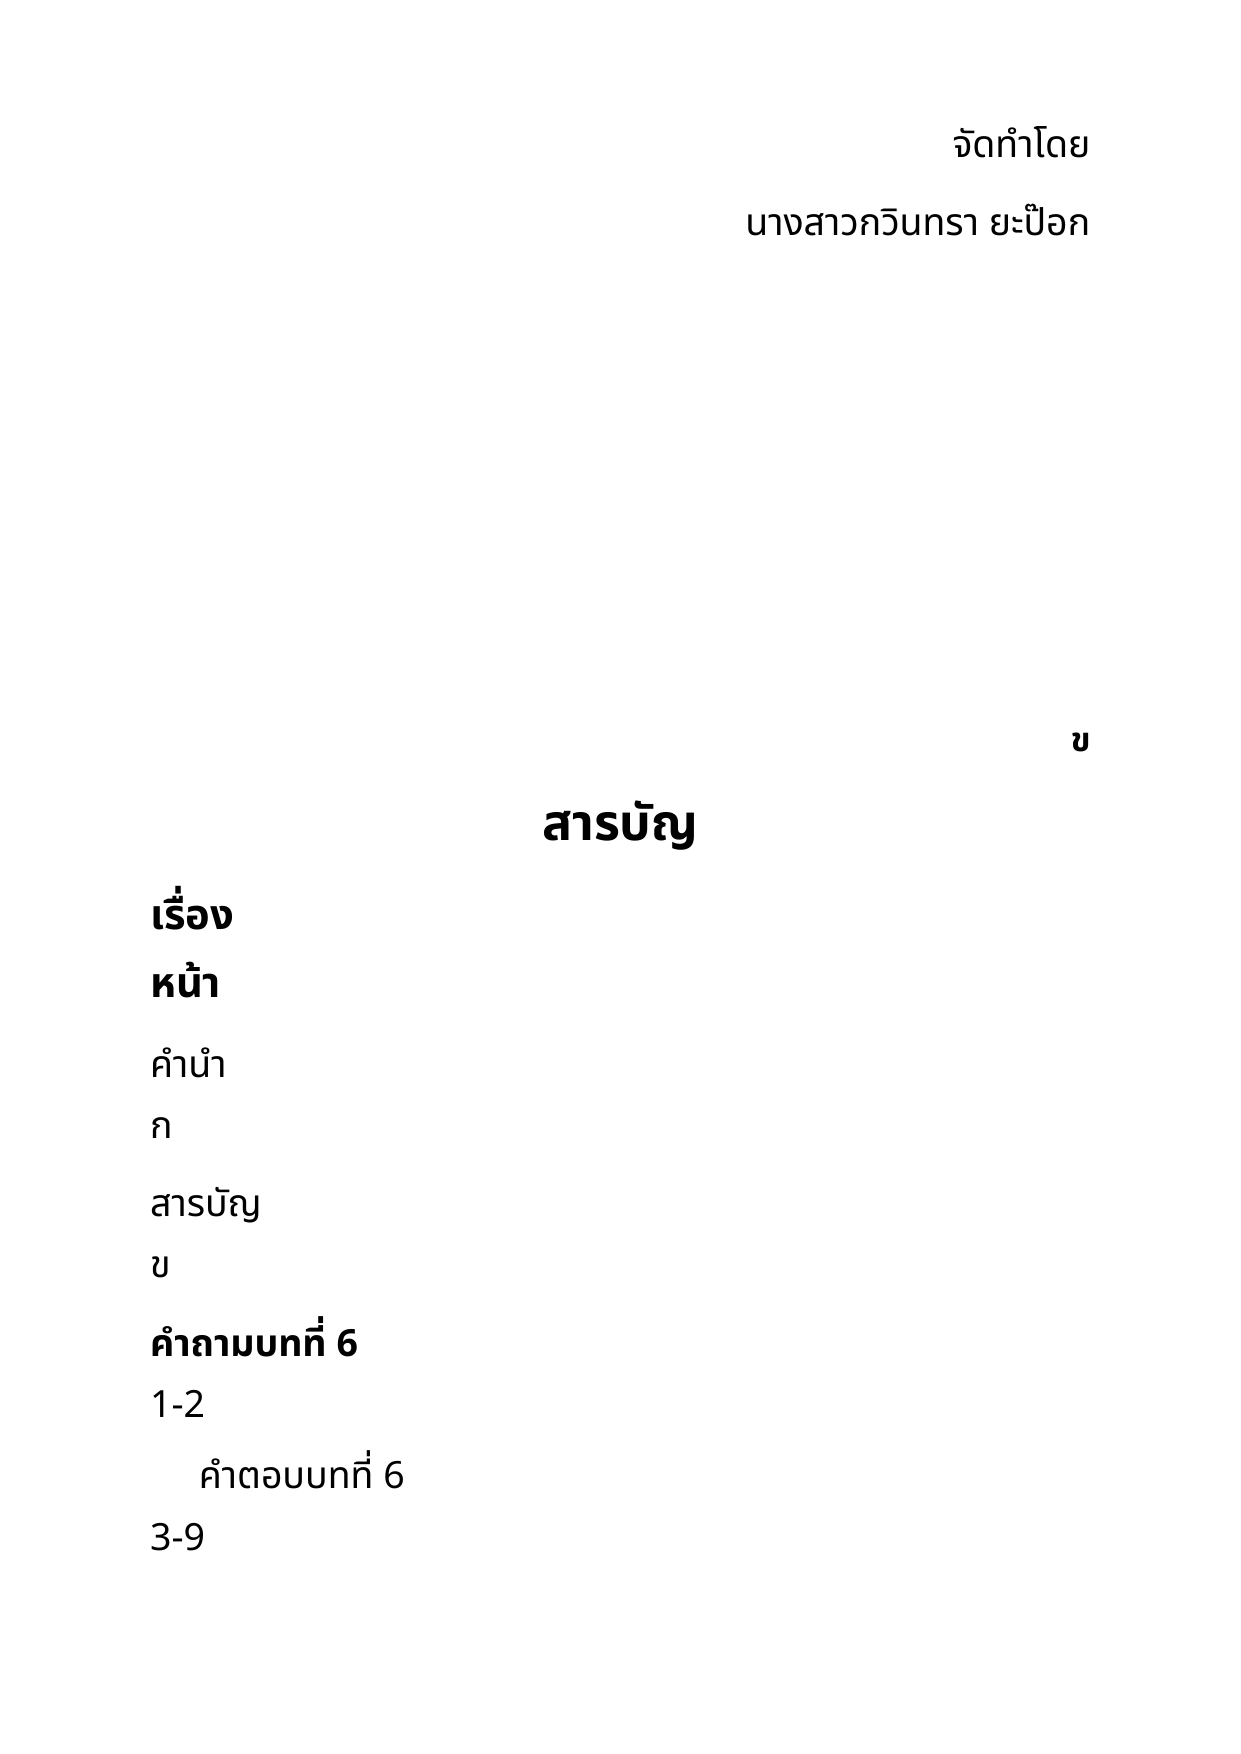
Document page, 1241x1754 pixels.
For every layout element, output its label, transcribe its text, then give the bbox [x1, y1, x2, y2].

text สารบัญ ข [150, 1177, 1090, 1295]
text จัดทำโดย [150, 118, 1090, 175]
text เรื่อง หน้า [150, 886, 1090, 1016]
text คำถามบทที่ 6 1-2 [150, 1316, 1090, 1428]
text สารบัญ [150, 787, 1090, 863]
text คำนำ ก [150, 1038, 1090, 1156]
text ข [150, 716, 1090, 767]
text คำตอบบทที่ 6 3-9 [150, 1449, 1090, 1561]
text นางสาวกวินทรา ยะป๊อก [150, 196, 1090, 253]
